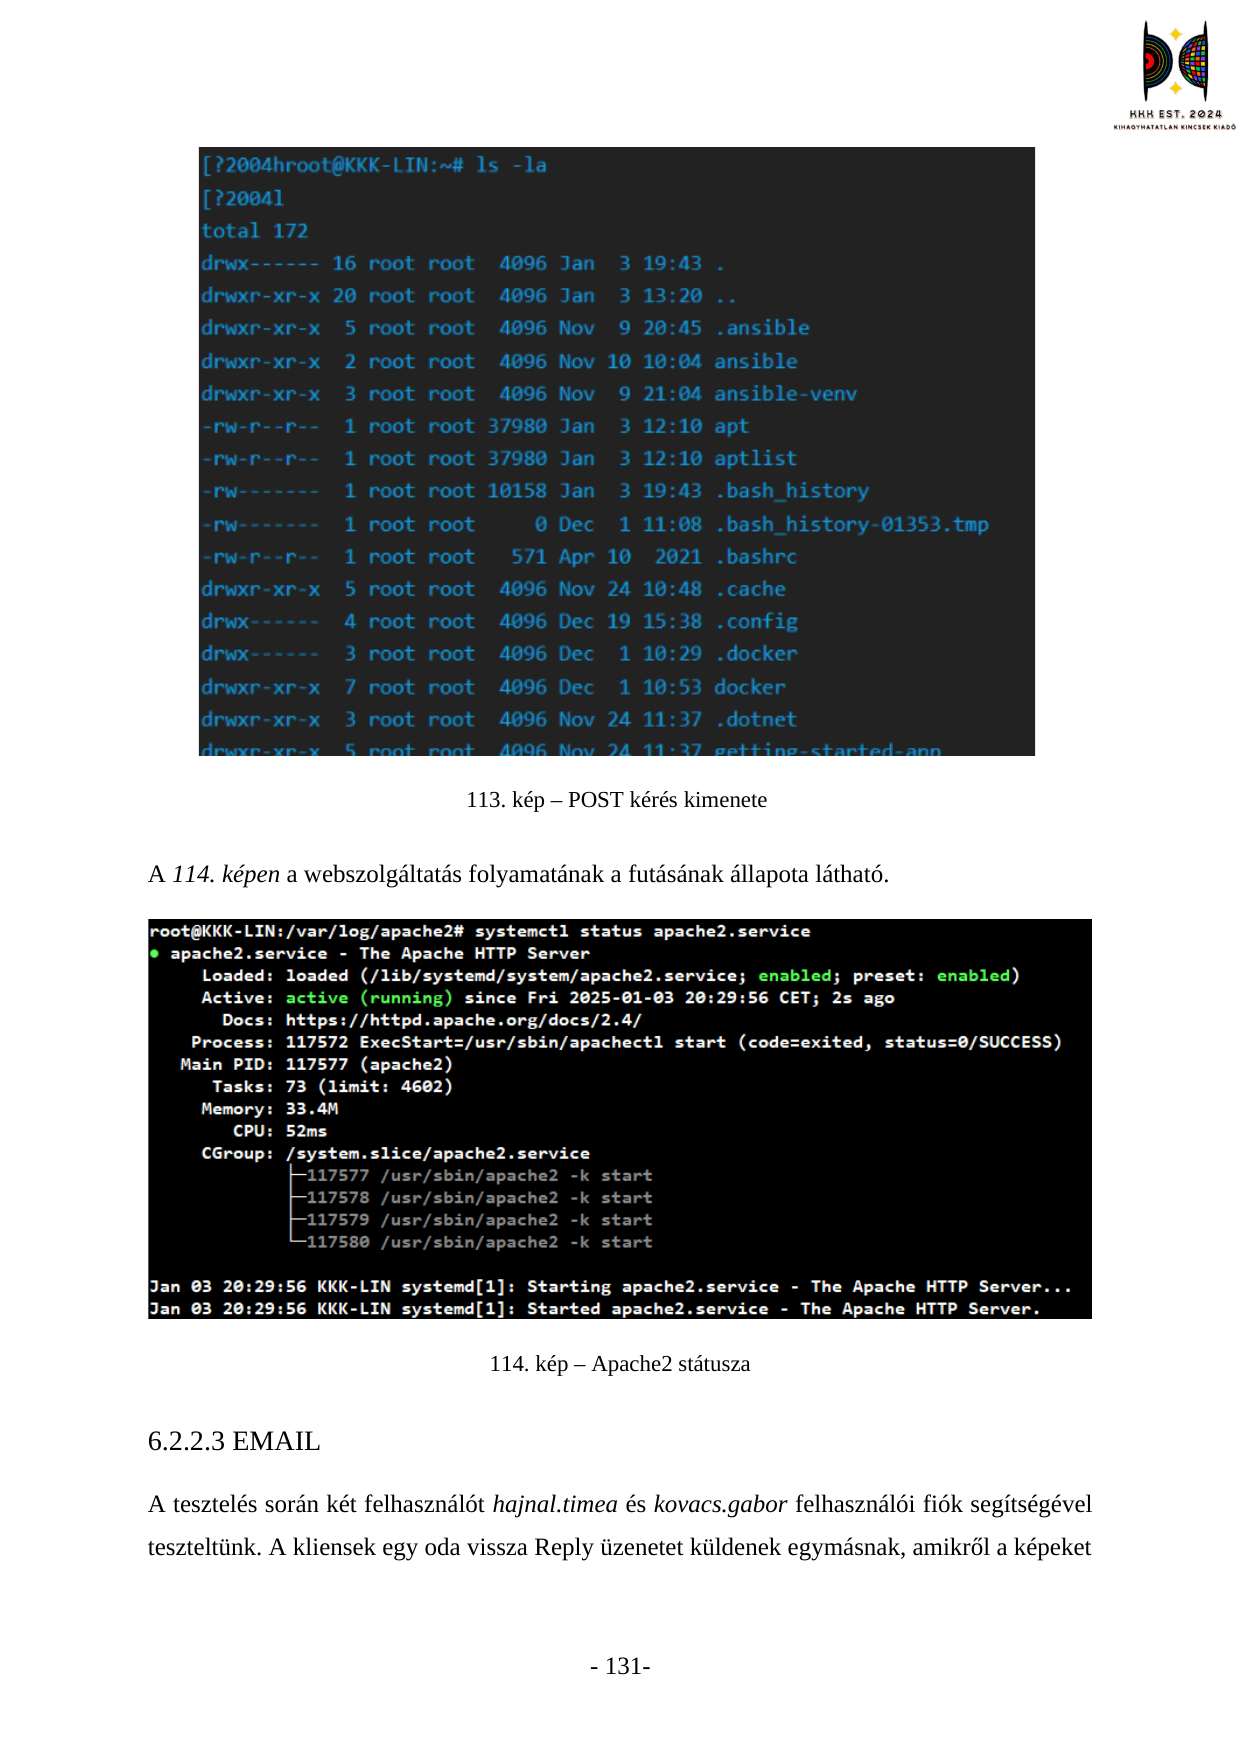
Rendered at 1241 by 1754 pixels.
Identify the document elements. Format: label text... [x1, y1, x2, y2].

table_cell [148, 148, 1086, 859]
text 6.2.2.3 EMAIL [148, 1424, 1093, 1456]
picture [1105, 9, 1241, 135]
picture [148, 919, 1092, 1319]
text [148, 1489, 1093, 1561]
text A 114. képen a webszolgáltatás folyamatának a futásának állapota látható. [148, 859, 1093, 888]
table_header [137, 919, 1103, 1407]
picture [198, 147, 1035, 756]
